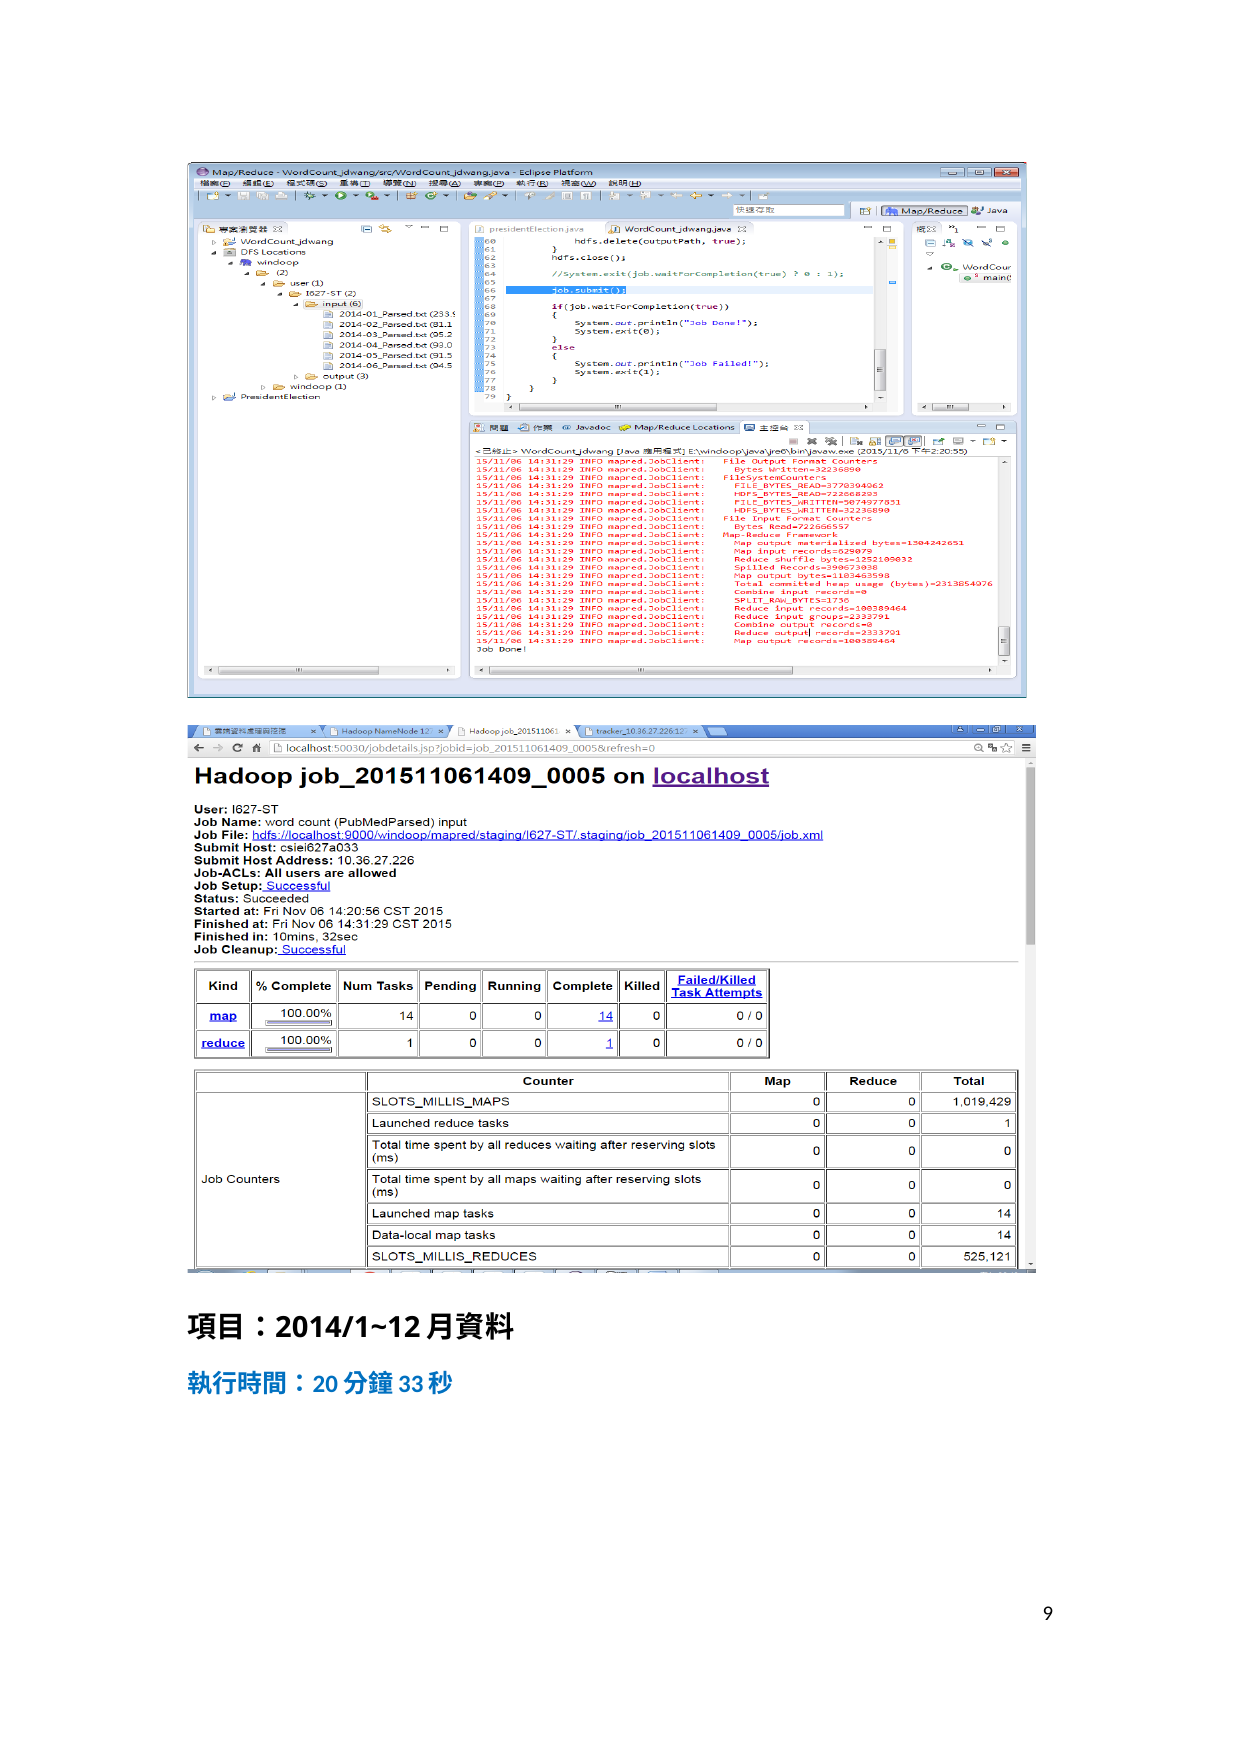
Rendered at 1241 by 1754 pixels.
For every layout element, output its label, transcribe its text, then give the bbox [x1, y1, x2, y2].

picture [187, 162, 1027, 698]
text 項目：2014/1~12月資料 [187, 1287, 1053, 1362]
text 執行時間：20分鐘33秒 [187, 1362, 1053, 1400]
picture [187, 725, 1036, 1273]
